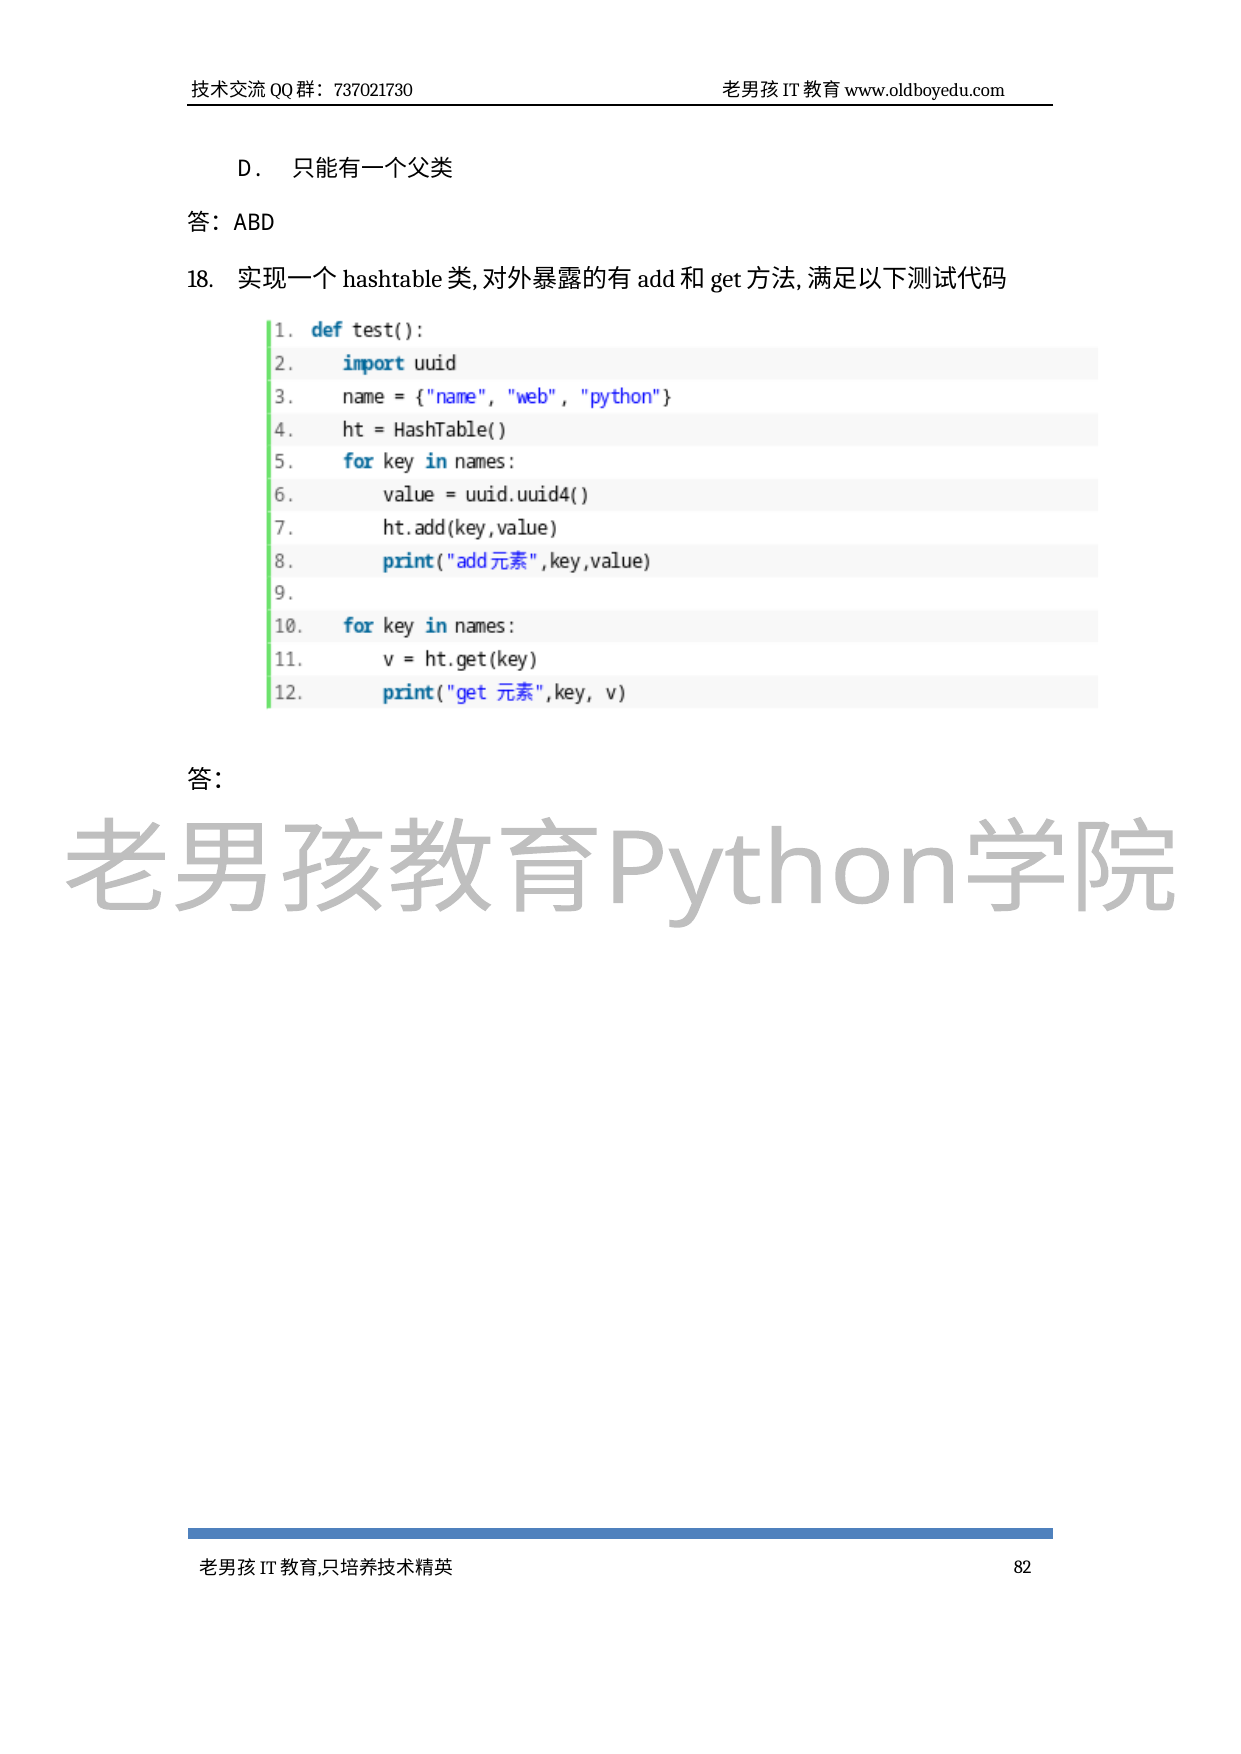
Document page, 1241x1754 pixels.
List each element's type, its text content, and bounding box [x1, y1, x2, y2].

text 答：ABD [187, 204, 1053, 237]
text 答： [187, 760, 1053, 796]
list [187, 150, 1053, 183]
list 实现一个hashtable类, 对外暴露的有add和get方法, 满足以下测试代码 [187, 258, 1053, 294]
